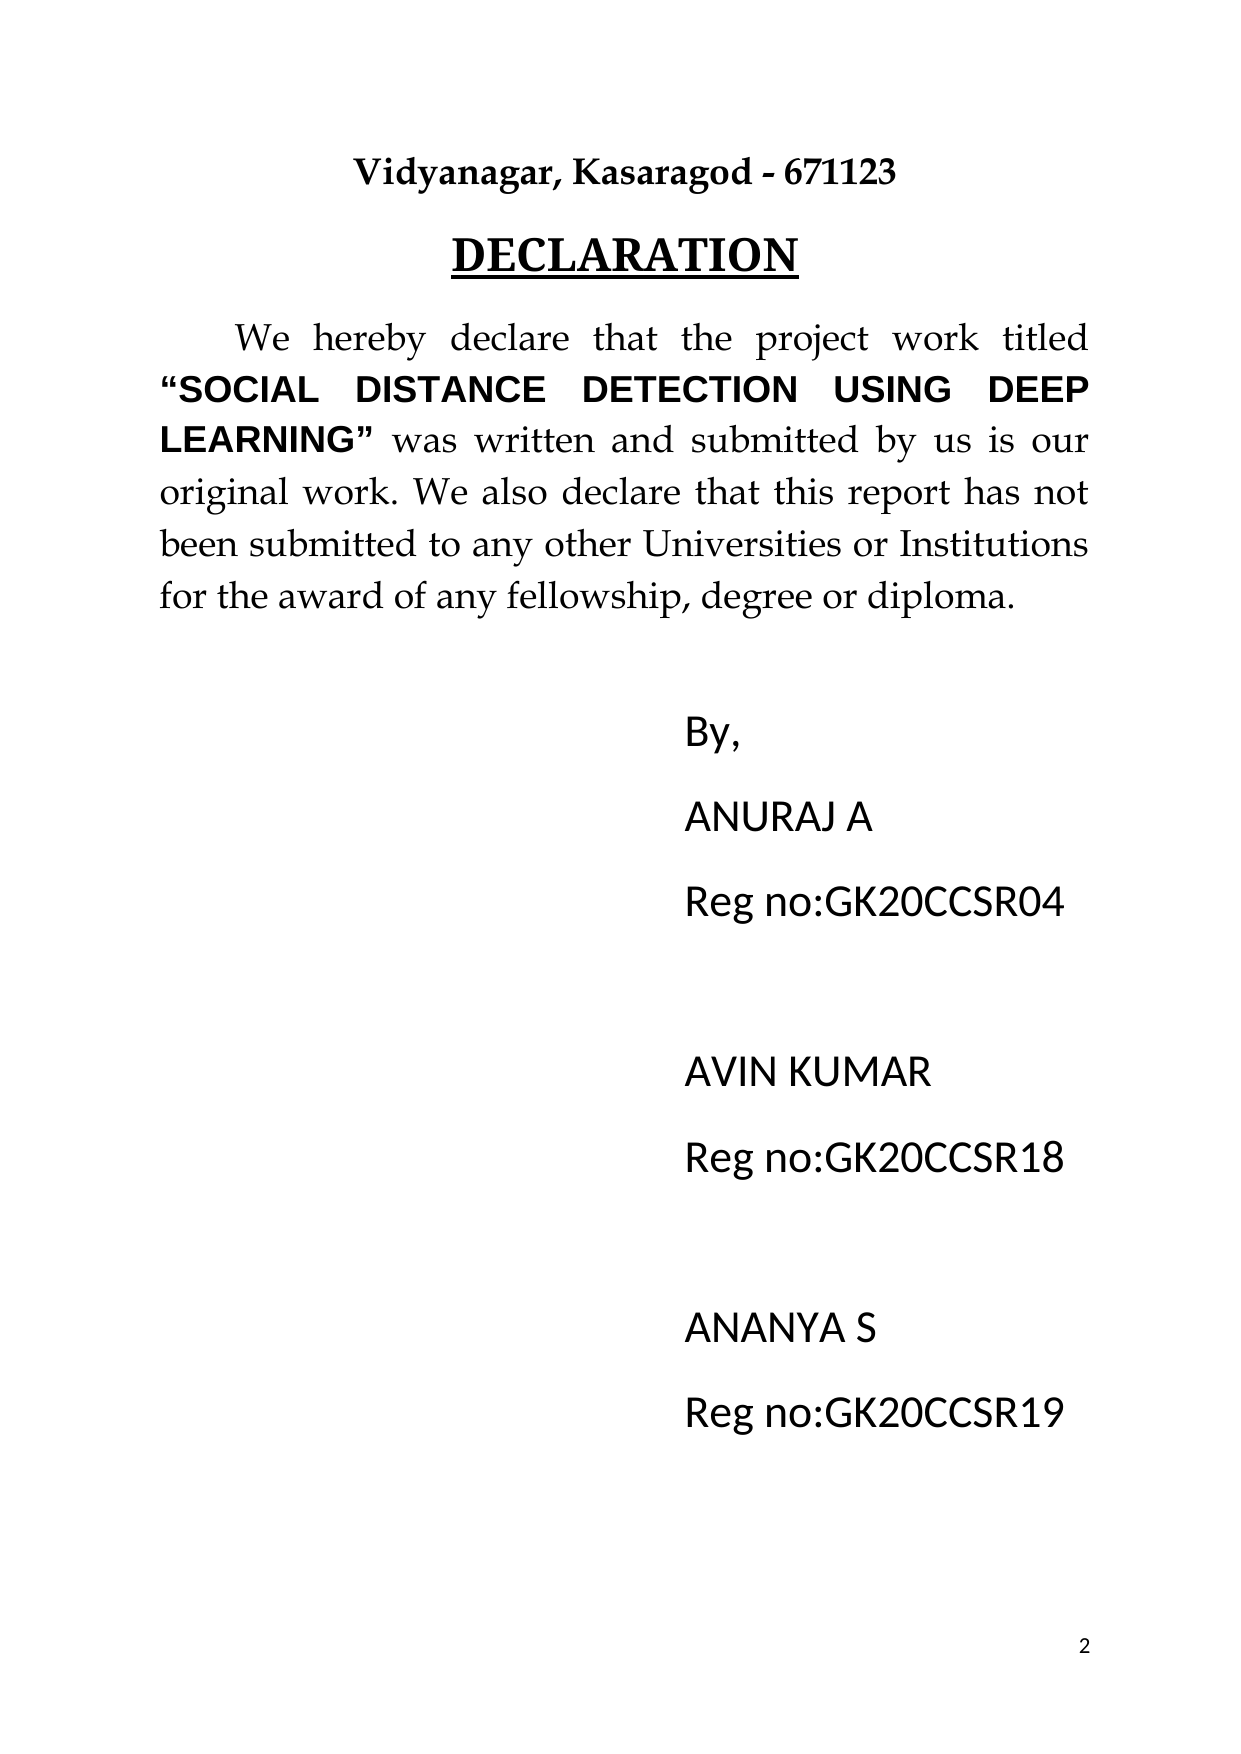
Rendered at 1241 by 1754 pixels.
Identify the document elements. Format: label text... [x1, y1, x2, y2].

text ANANYA S [684, 1298, 1090, 1354]
text Reg no:GK20CCSR18 [684, 1127, 1090, 1183]
text Reg no:GK20CCSR04 [684, 872, 1090, 928]
text Vidyanagar, Kasaragod - 671123 [159, 150, 1090, 195]
text ANURAJ A [684, 787, 1090, 843]
text Reg no:GK20CCSR19 [684, 1383, 1090, 1439]
text We hereby declare that the project work titled “SOCIAL DISTANCE DETECTION USING DEEP LEARNING” was written and submitted by us is our original work. We also declare that this report has not been submitted to any other Universities or Institutions for the award of any fellowship, degree or diploma. [159, 315, 1090, 619]
text AVIN KUMAR [684, 1042, 1090, 1098]
text By, [684, 702, 1090, 758]
text DECLARATION [159, 223, 1090, 285]
